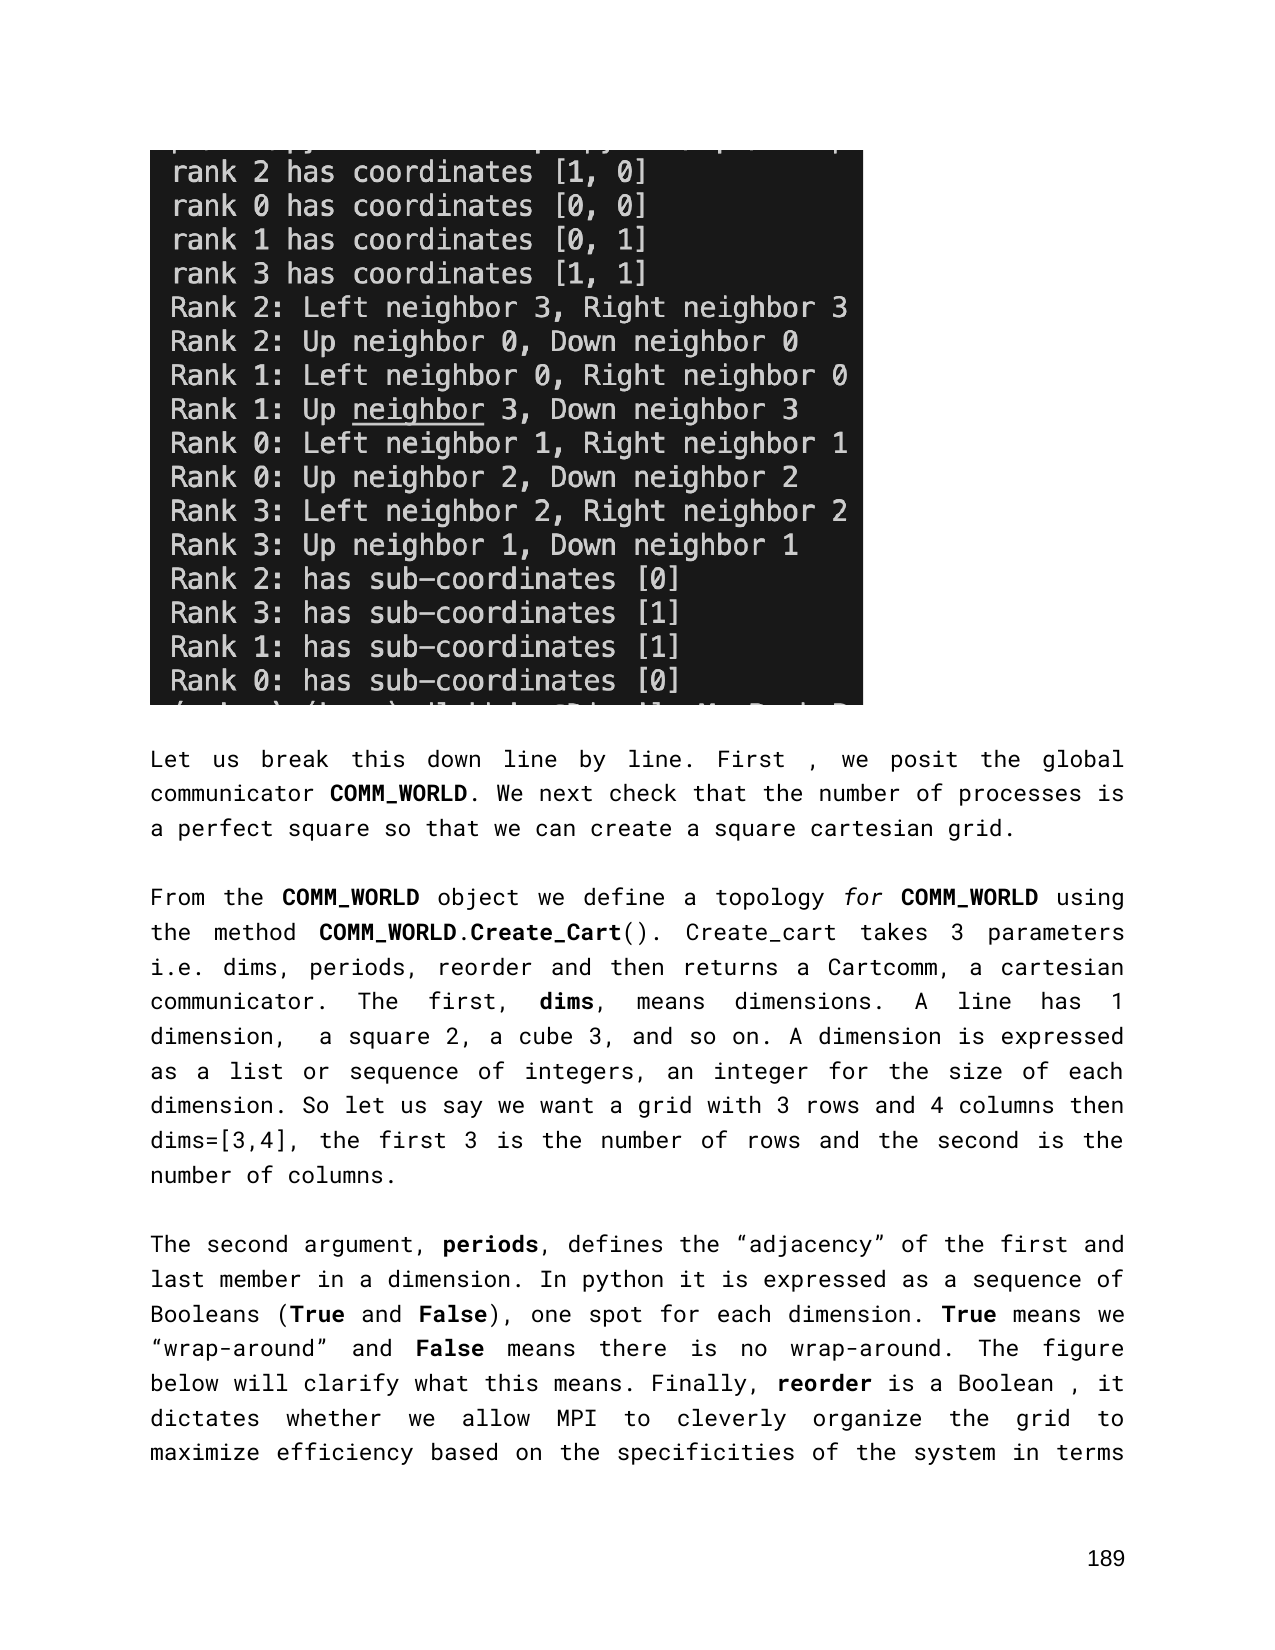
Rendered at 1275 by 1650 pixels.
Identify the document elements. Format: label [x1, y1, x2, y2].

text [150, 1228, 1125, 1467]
picture [150, 150, 864, 705]
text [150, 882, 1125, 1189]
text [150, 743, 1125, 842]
